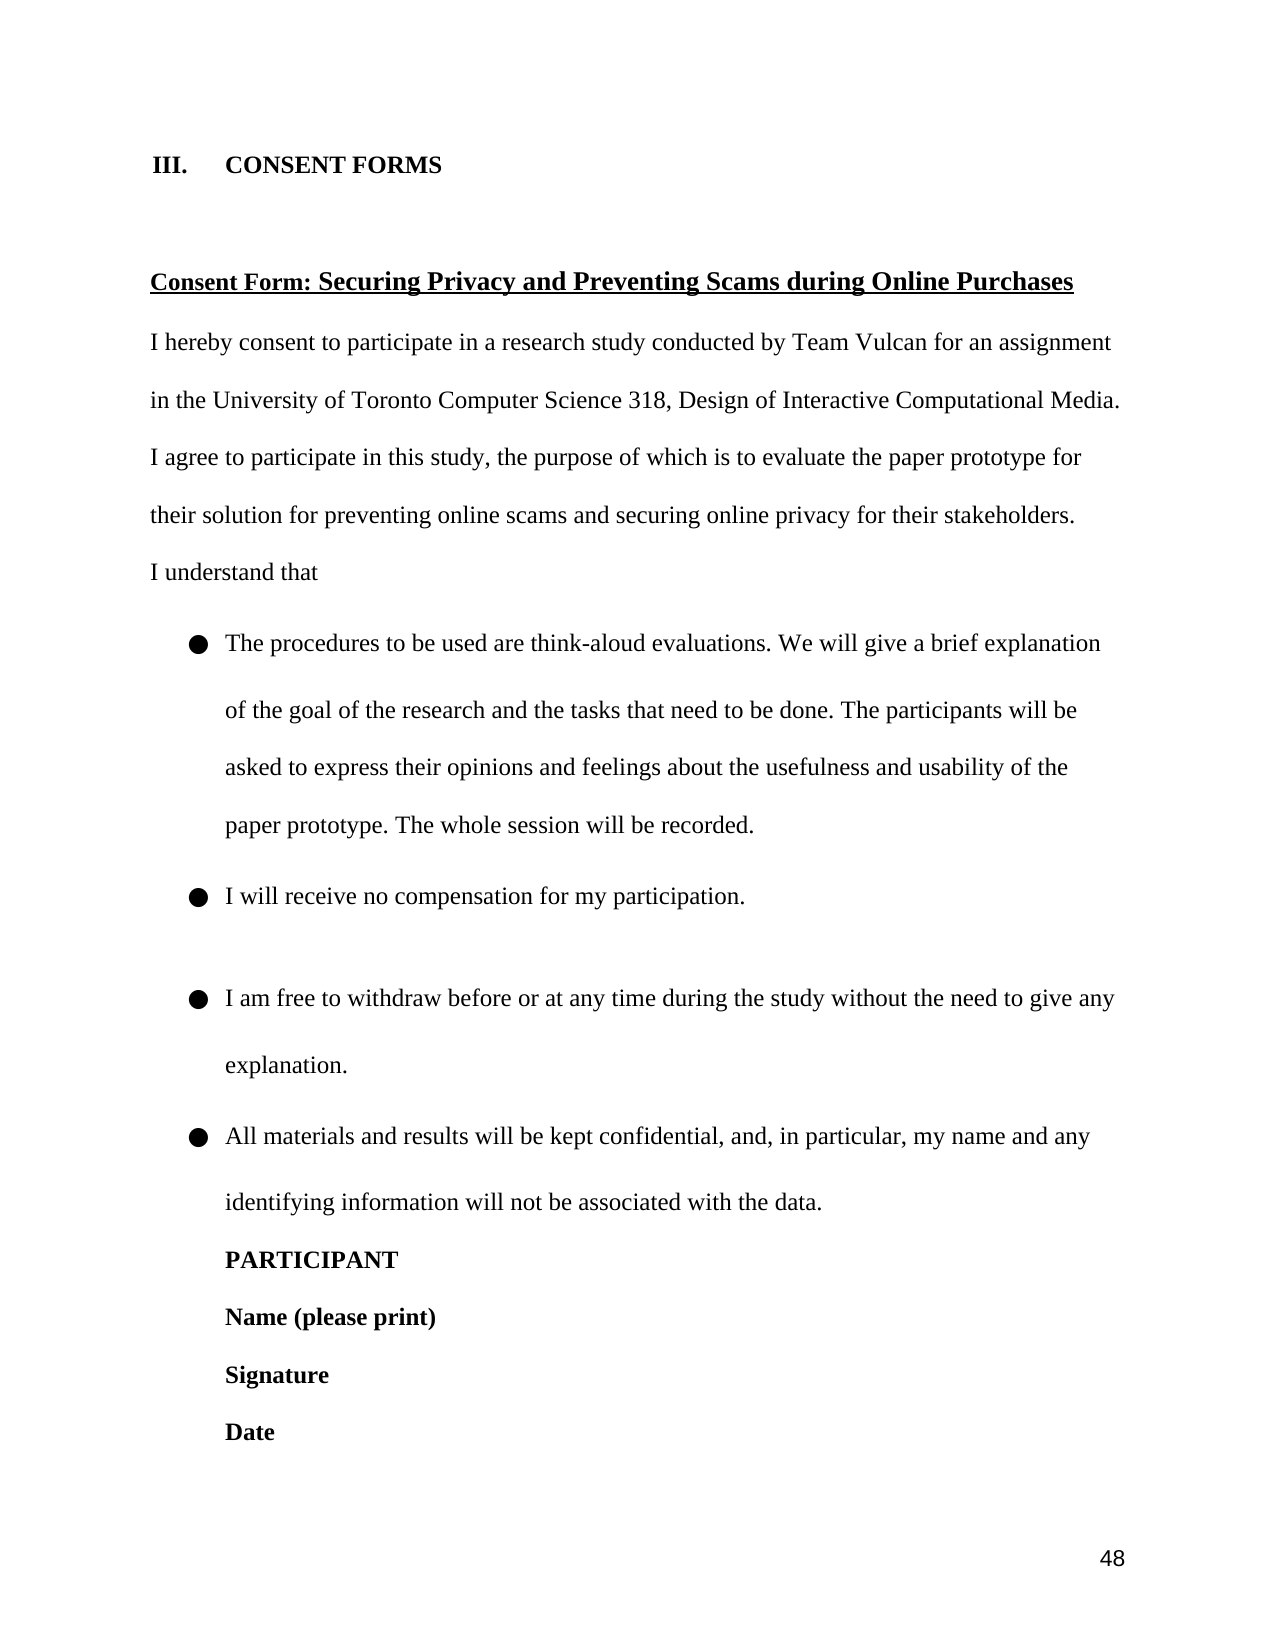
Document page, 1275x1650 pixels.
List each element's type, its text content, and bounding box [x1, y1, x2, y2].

text Date [225, 1417, 1125, 1446]
list All materials and results will be kept confidential, and, in particular, my name and any identifying information will not be associated with the data. [187, 1107, 1123, 1216]
text PARTICIPANT [225, 1245, 1125, 1273]
list The procedures to be used are think-aloud evaluations. We will give a brief explanation of the goal of the research and the tasks that need to be done. The participants will be asked to express their opinions and feelings about the usefulness and usability of the paper prototype. The whole session will be recorded. [187, 615, 1123, 838]
text Consent Form: Securing Privacy and Preventing Scams during Online Purchases [150, 265, 1125, 296]
list CONSENT FORMS [187, 150, 1125, 179]
text I hereby consent to participate in a research study conducted by Team Vulcan for an assignment in the University of Toronto Computer Science 318, Design of Interactive Computational Media. [150, 327, 1125, 413]
text Signature [225, 1360, 1125, 1388]
list I will receive no compensation for my participation. [187, 867, 1123, 918]
text Name (please print) [225, 1302, 1125, 1331]
text I agree to participate in this study, the purpose of which is to evaluate the paper prototype for their solution for preventing online scams and securing online privacy for their stakeholders. [150, 442, 1123, 528]
text I understand that [150, 557, 1123, 586]
list I am free to withdraw before or at any time during the study without the need to give any explanation. [187, 970, 1123, 1078]
